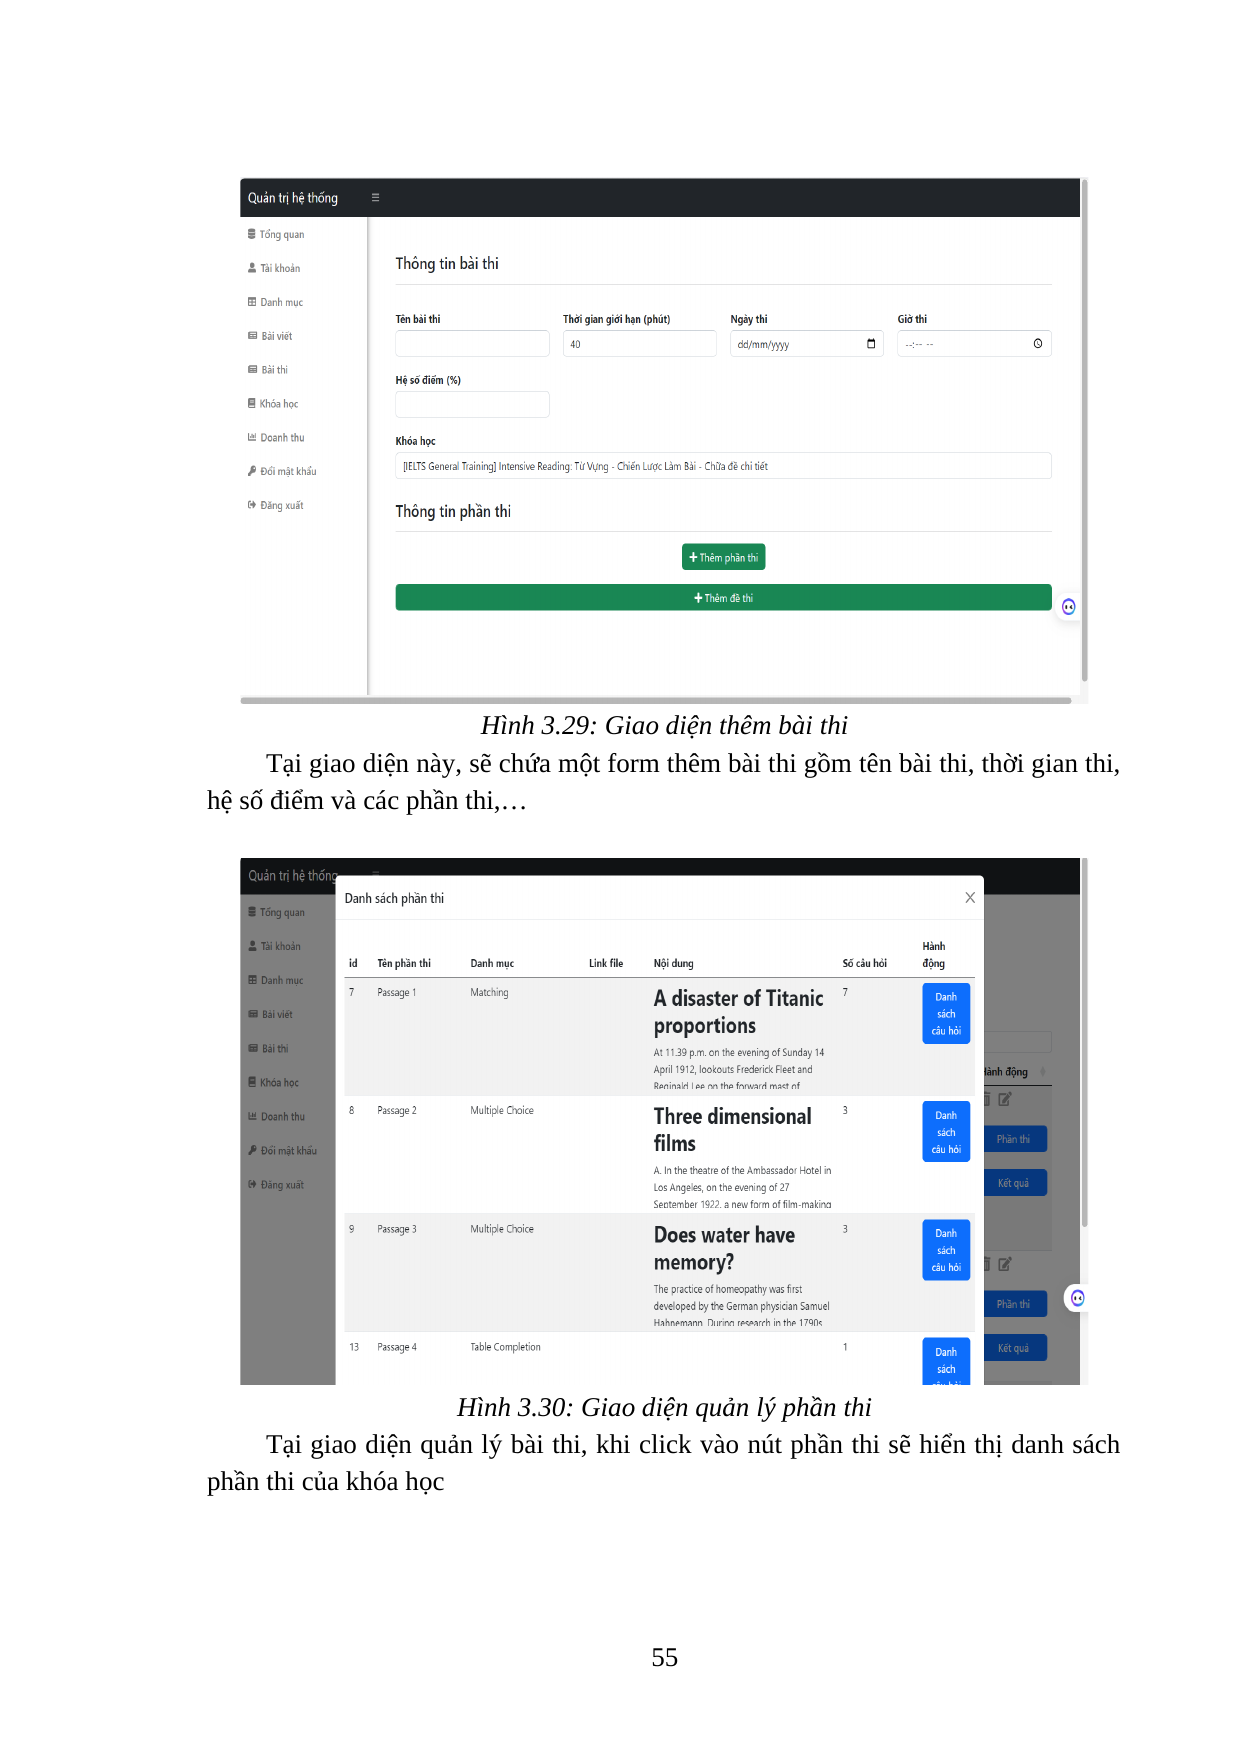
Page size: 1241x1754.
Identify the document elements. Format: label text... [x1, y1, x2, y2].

text Tại giao diện này, sẽ chứa một form thêm bài thi gồm tên bài thi, thời gian thi, hệ số điểm và các phần thi,… [207, 747, 1122, 815]
picture [240, 177, 1089, 704]
picture [240, 858, 1089, 1385]
text Hình 3.30: Giao diện quản lý phần thi [207, 1391, 1122, 1422]
text Tại giao diện quản lý bài thi, khi click vào nút phần thi sẽ hiển thị danh sách phần thi của khóa học [207, 1428, 1122, 1497]
text Hình 3.29: Giao diện thêm bài thi [207, 709, 1122, 741]
